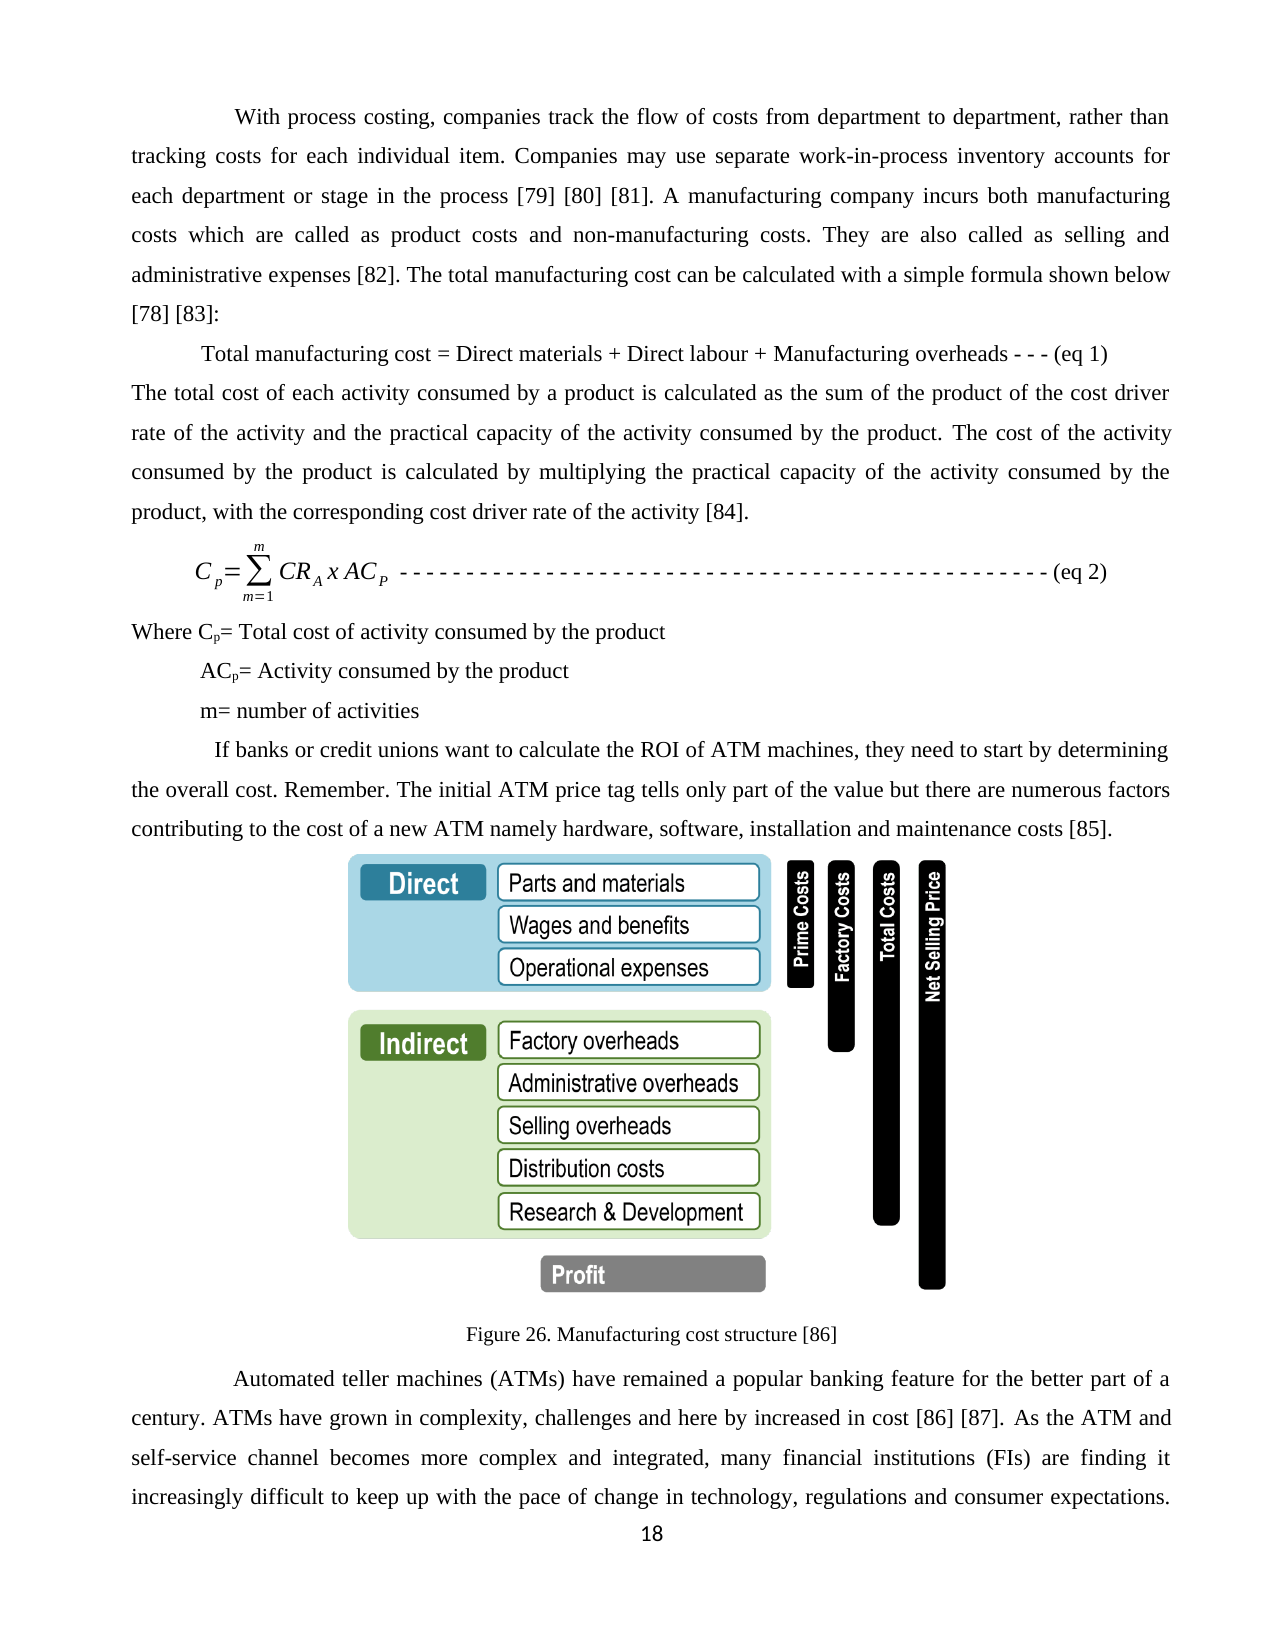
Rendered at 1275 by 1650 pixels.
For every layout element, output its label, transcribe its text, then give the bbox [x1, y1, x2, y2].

text Figure 26. Manufacturing cost structure [86] [131, 1322, 1172, 1346]
picture [348, 854, 955, 1304]
text ACp= Activity consumed by the product [131, 657, 1172, 684]
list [131, 1365, 1172, 1510]
text The total cost of each activity consumed by a product is calculated as the sum of the product of the cost driver rate of the activity and the practical capacity of the activity consumed by the product. The cost of the activity consumed by the product is calculated by multiplying the practical capacity of the activity consumed by the product, with the corresponding cost driver rate of the activity [84]. [131, 379, 1172, 524]
text Where Cp= Total cost of activity consumed by the product [131, 618, 1172, 644]
text Total manufacturing cost = Direct materials + Direct labour + Manufacturing overheads - - - (eq 1) [131, 340, 1172, 366]
text If banks or credit unions want to calculate the ROI of ATM machines, they need to start by determining the overall cost. Remember. The initial ATM price tag tells only part of the value but there are numerous factors contributing to the cost of a new ATM namely hardware, software, installation and maintenance costs [85]. [131, 736, 1172, 842]
text With process costing, companies track the flow of costs from department to department, rather than tracking costs for each individual item. Companies may use separate work-in-process inventory accounts for each department or stage in the process [79] [80] [81]. A manufacturing company incurs both manufacturing costs which are called as product costs and non-manufacturing costs. They are also called as selling and administrative expenses [82]. The total manufacturing cost can be calculated with a simple formula shown below [78] [83]: [131, 103, 1172, 327]
text - - - - - - - - - - - - - - - - - - - - - - - - - - - - - - - - - - - - - - - - - - - - - - - - - (eq 2) [131, 537, 1172, 605]
text m= number of activities [131, 697, 1172, 723]
